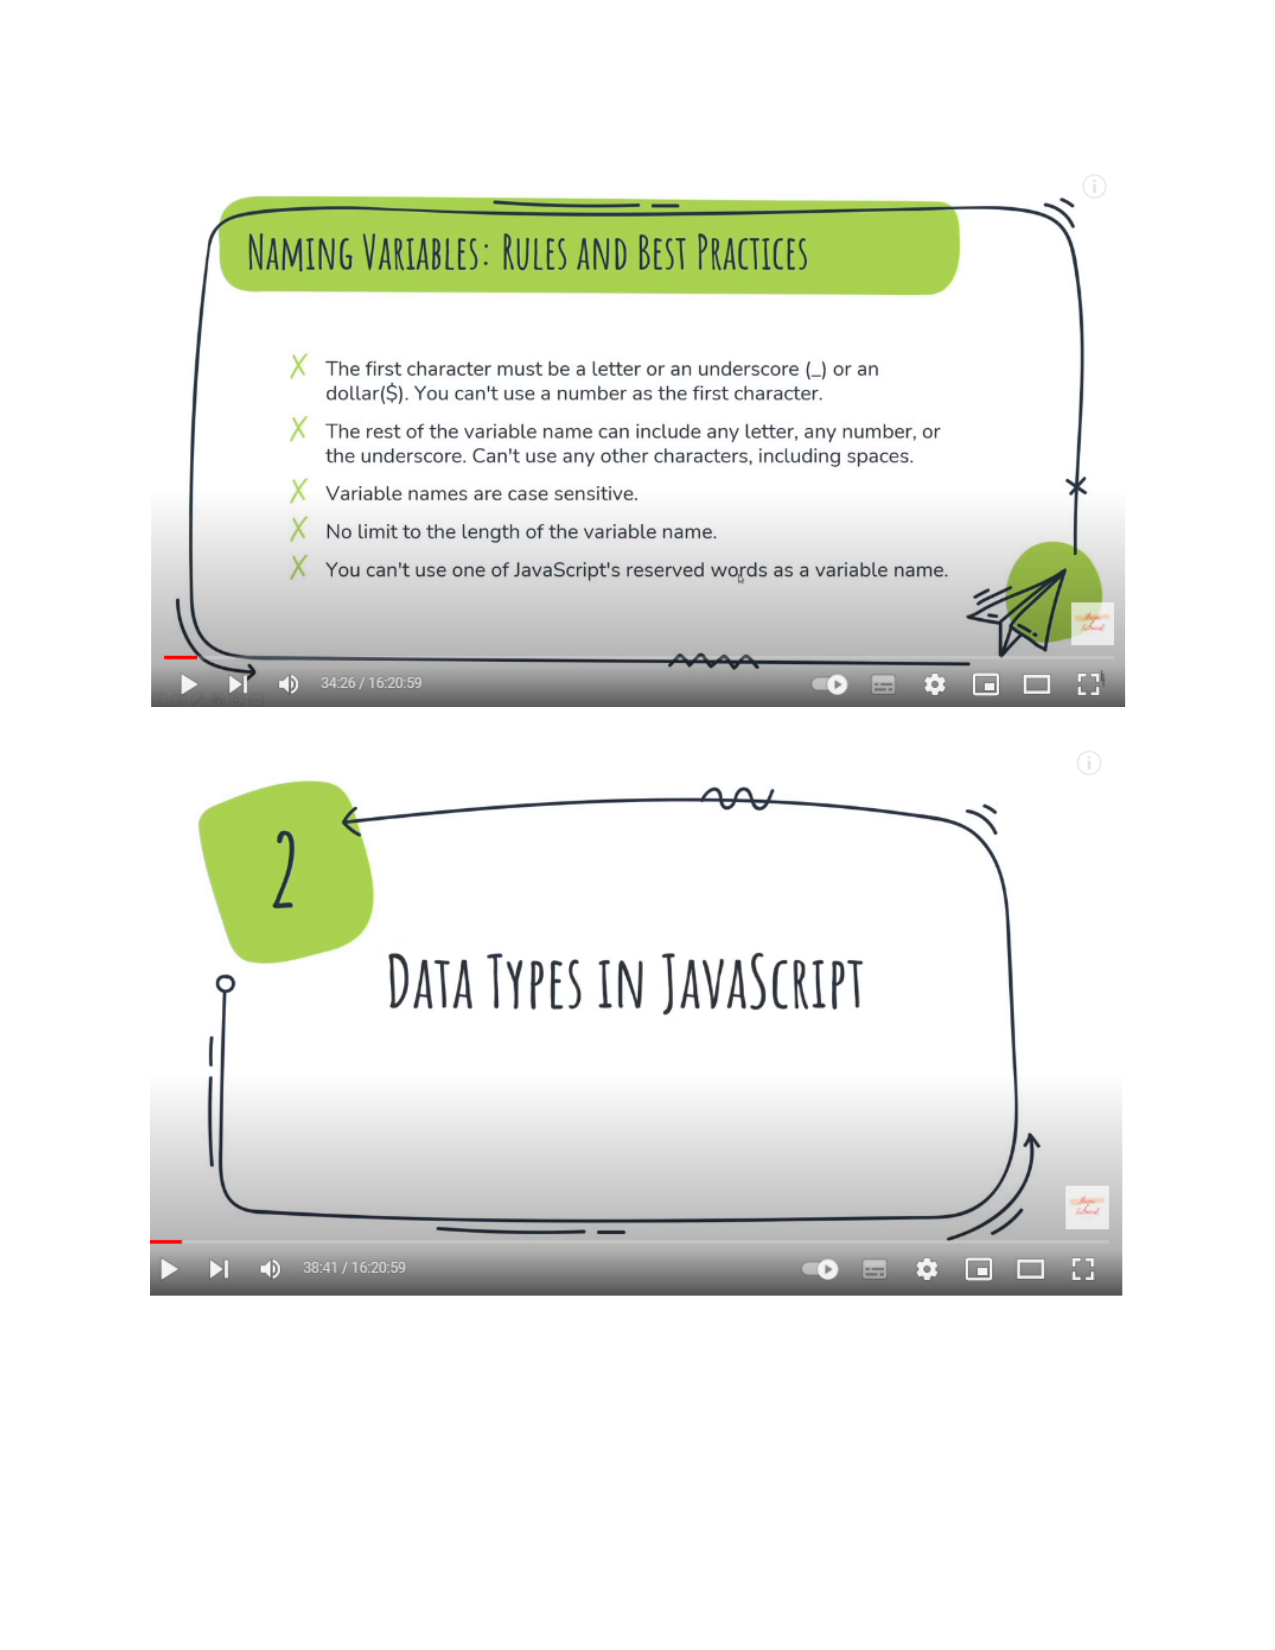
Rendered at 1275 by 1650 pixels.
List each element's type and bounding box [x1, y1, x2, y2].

picture [150, 731, 1125, 1303]
picture [150, 150, 1125, 707]
